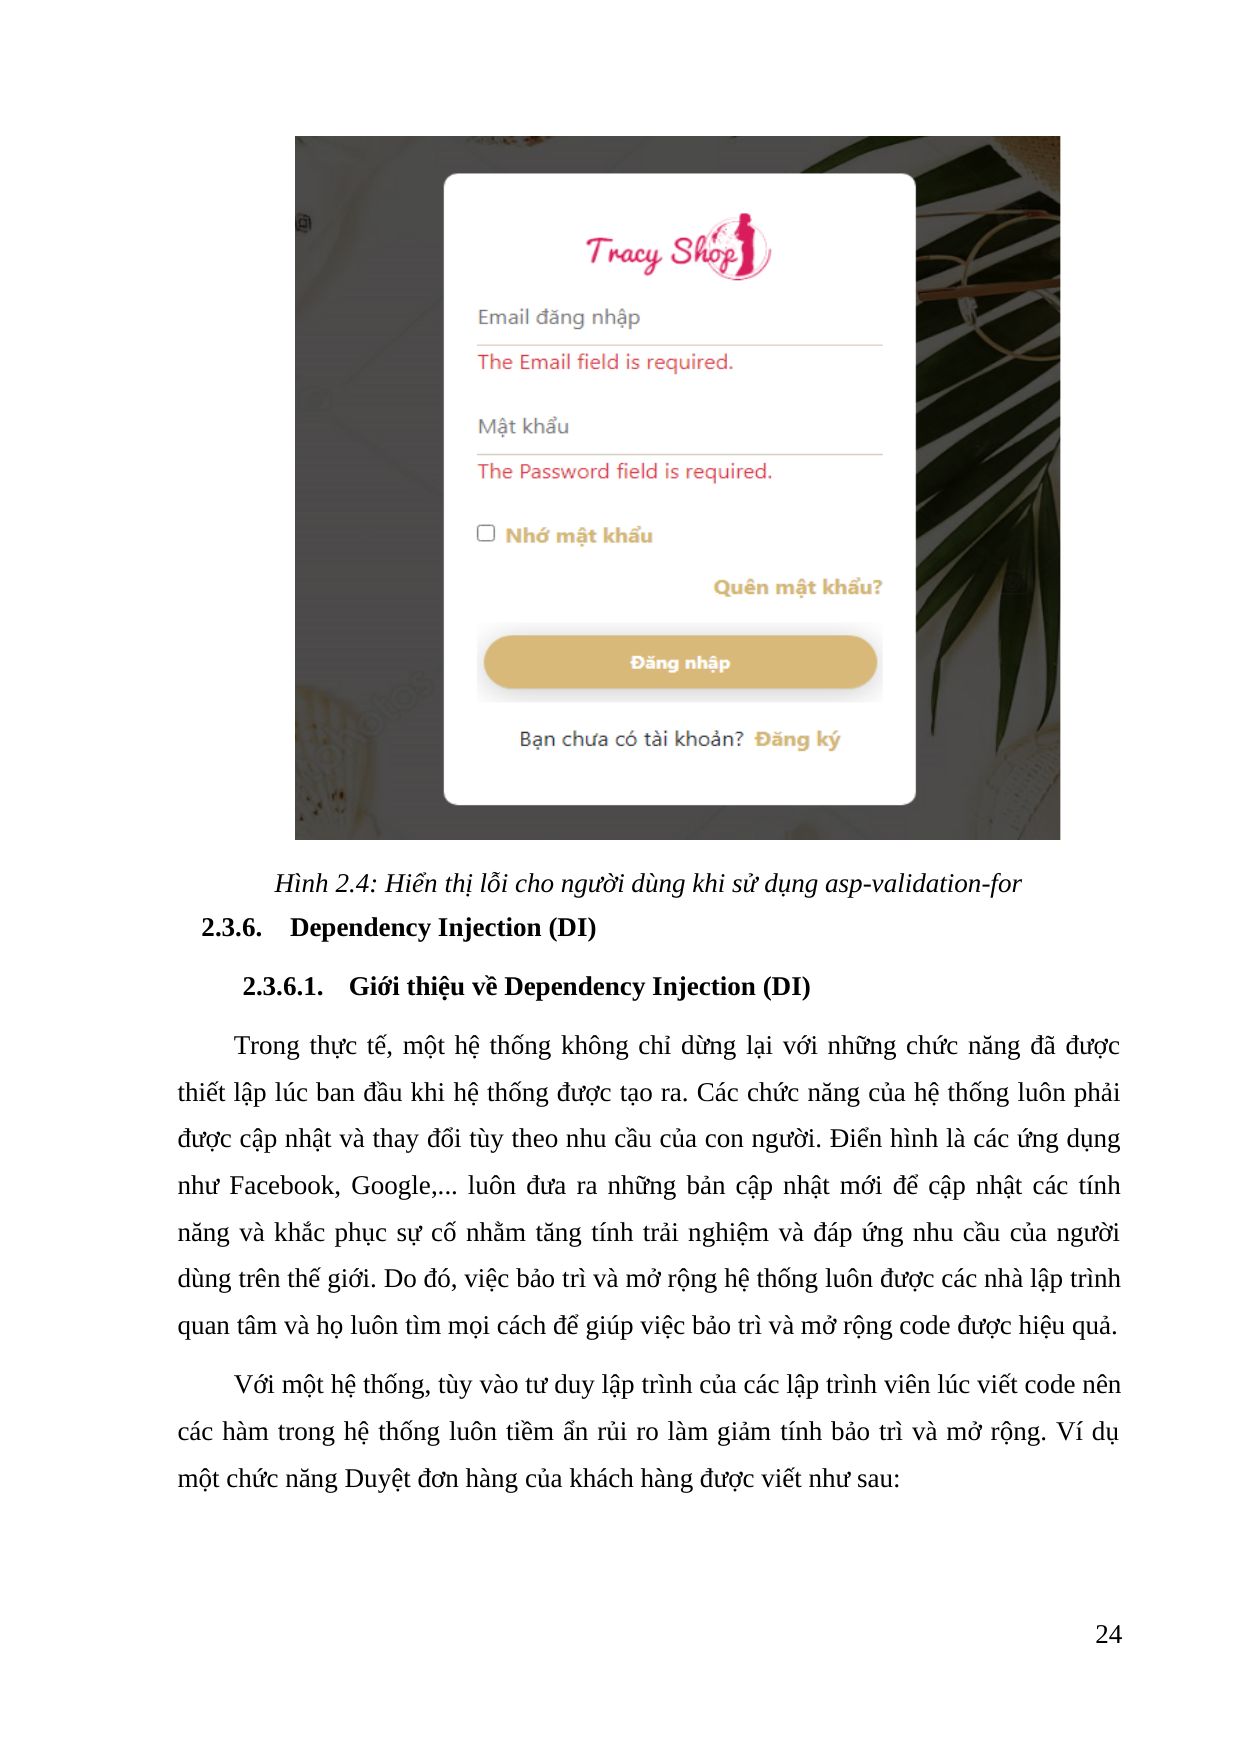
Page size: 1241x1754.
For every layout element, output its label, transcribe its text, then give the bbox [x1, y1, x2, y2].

text Với một hệ thống, tùy vào tư duy lập trình của các lập trình viên lúc viết code nên các hàm trong hệ thống luôn tiềm ẩn rủi ro làm giảm tính bảo trì và mở rộng. Ví dụ một chức năng Duyệt đơn hàng của khách hàng được viết như sau: [177, 1368, 1122, 1493]
subtitle Giới thiệu về Dependency Injection (DI) [242, 970, 1122, 1001]
text Hình 2.4: Hiển thị lỗi cho người dùng khi sử dụng asp-validation-for [177, 867, 1122, 898]
subtitle Dependency Injection (DI) [201, 911, 1122, 942]
text Trong thực tế, một hệ thống không chỉ dừng lại với những chức năng đã được thiết lập lúc ban đầu khi hệ thống được tạo ra. Các chức năng của hệ thống luôn phải được cập nhật và thay đổi tùy theo nhu cầu của con người. Điển hình là các ứng dụng như Facebook, Google,... luôn đưa ra những bản cập nhật mới để cập nhật các tính năng và khắc phục sự cố nhằm tăng tính trải nghiệm và đáp ứng nhu cầu của người dùng trên thế giới. Do đó, việc bảo trì và mở rộng hệ thống luôn được các nhà lập trình quan tâm và họ luôn tìm mọi cách để giúp việc bảo trì và mở rộng code được hiệu quả. [177, 1029, 1122, 1340]
picture [295, 136, 1061, 840]
